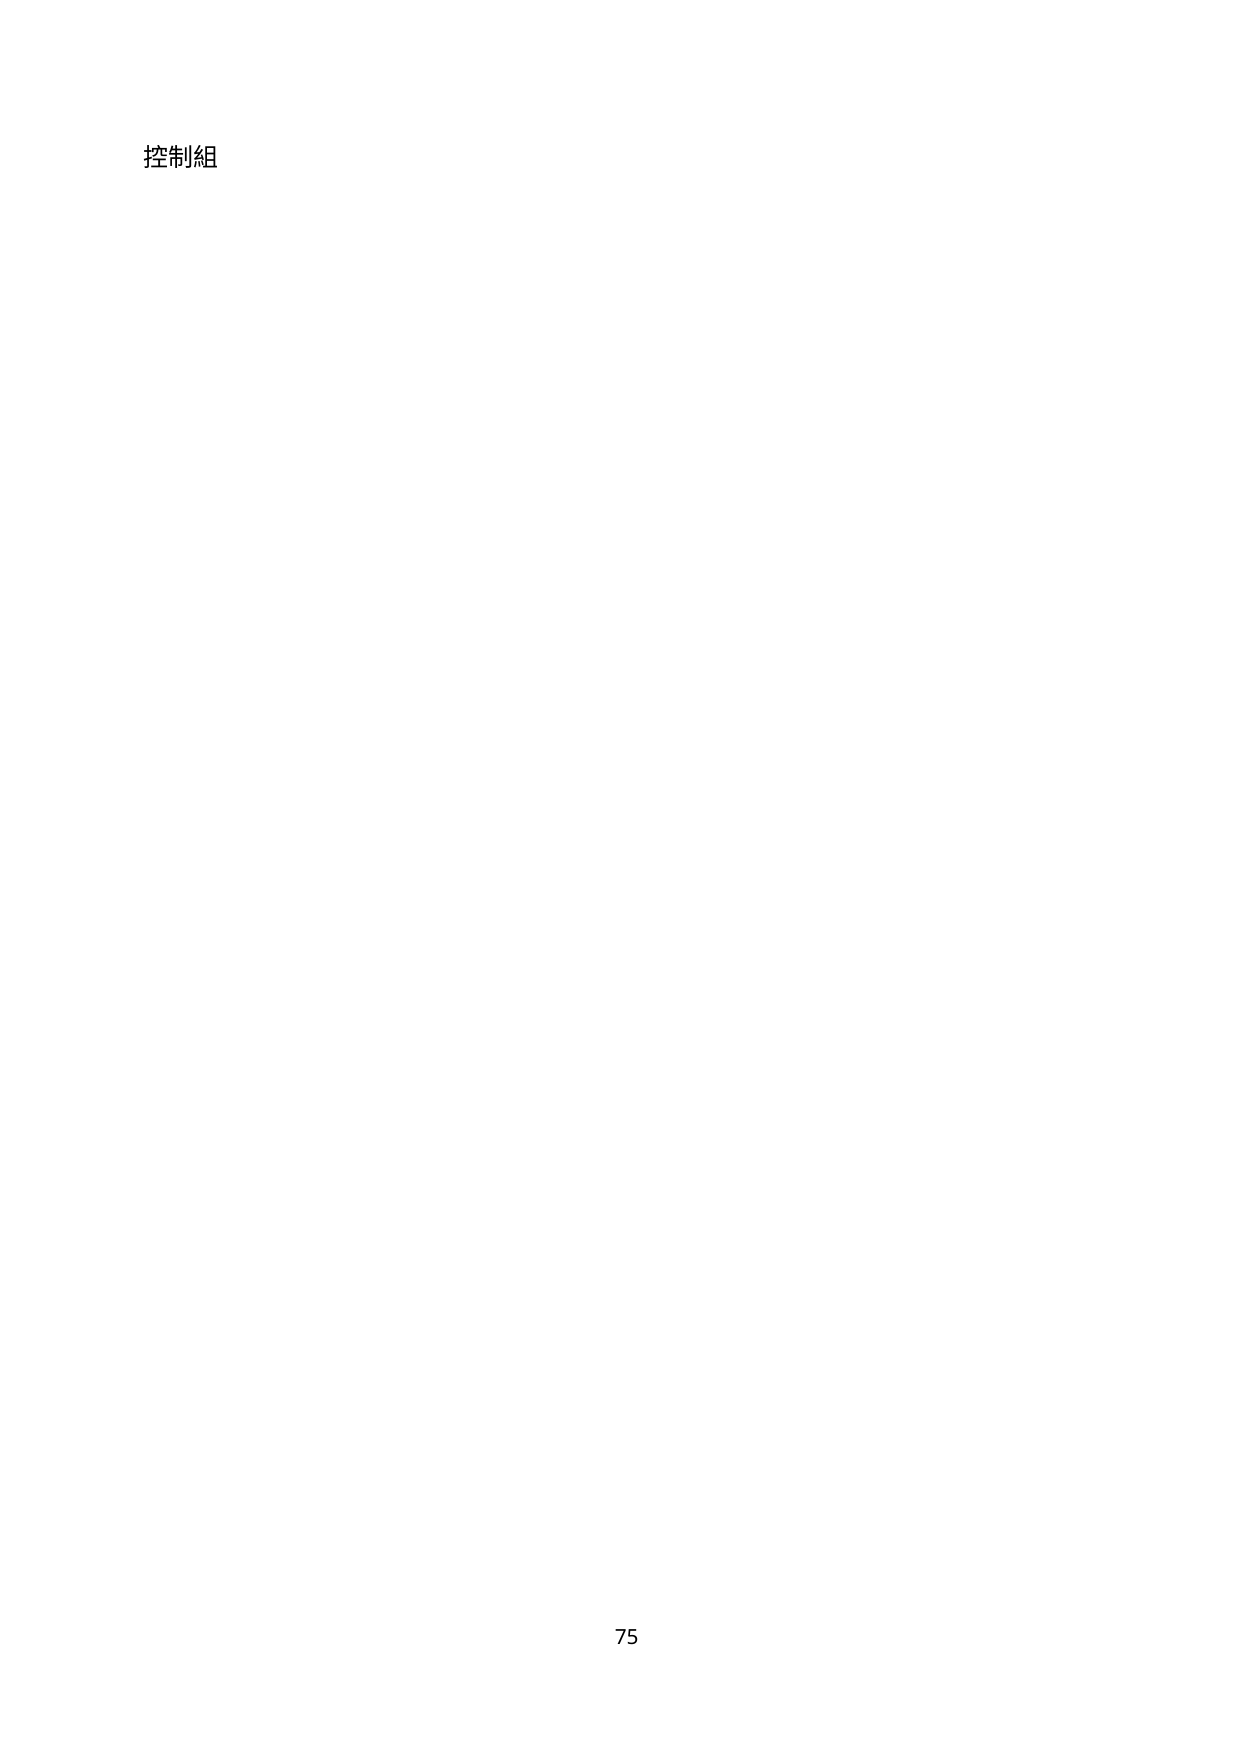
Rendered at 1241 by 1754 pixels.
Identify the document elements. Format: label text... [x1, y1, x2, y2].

text 控制組 [144, 137, 1109, 174]
